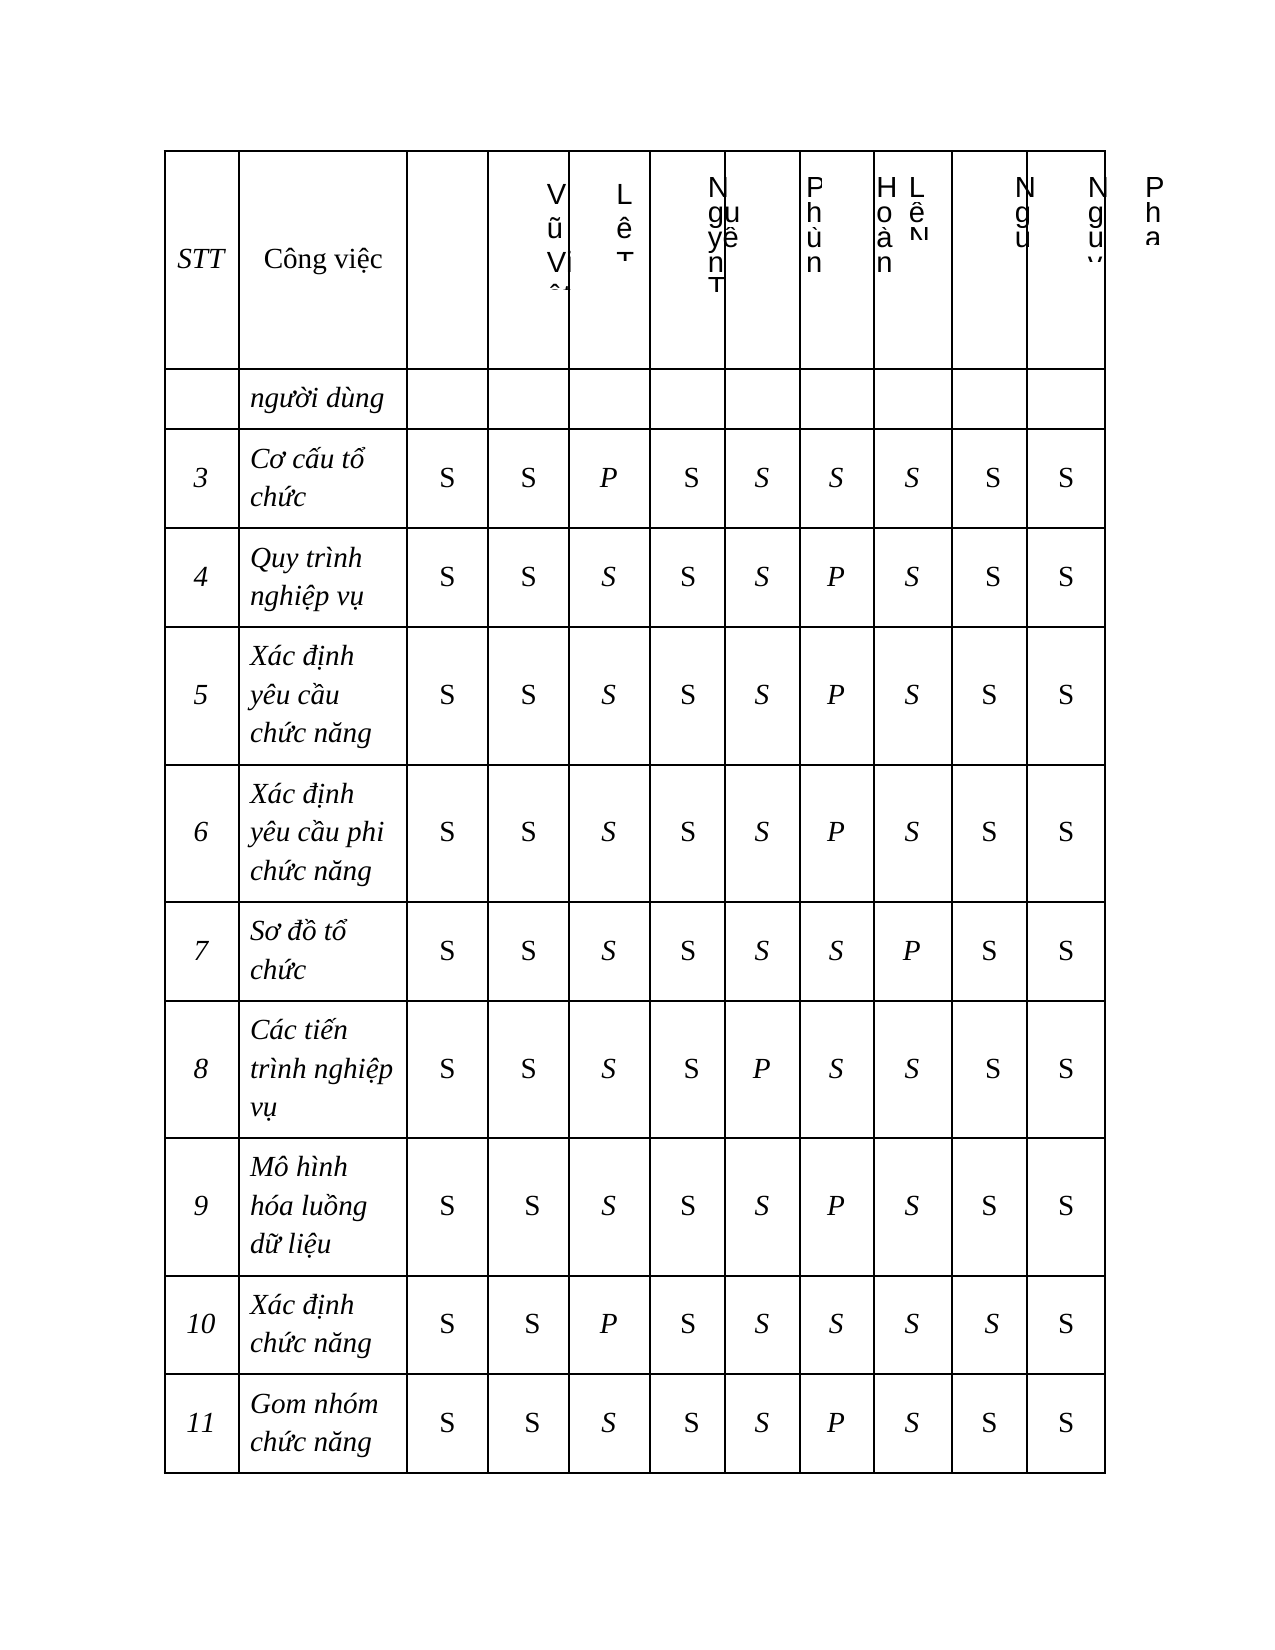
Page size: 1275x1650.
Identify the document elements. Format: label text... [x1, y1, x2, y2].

table_cell P [726, 1002, 799, 1137]
table_cell S [489, 370, 568, 428]
table_cell S [726, 529, 799, 626]
table_header [489, 152, 568, 368]
table_cell Xác định yêu cầu phi chức năng [240, 766, 406, 901]
table_cell S [726, 430, 799, 527]
table_cell S [570, 628, 649, 763]
table_header [953, 152, 1026, 368]
table_cell S [489, 1139, 568, 1274]
table_cell S [953, 628, 1026, 763]
table_cell Mô hình hóa luồng dữ liệu [240, 1139, 406, 1274]
table_cell P [875, 903, 951, 1000]
table_cell S [801, 1277, 873, 1373]
table_cell S [953, 1277, 1026, 1373]
table_cell 10 [166, 1277, 238, 1373]
table_cell S [1028, 430, 1104, 527]
table_cell S [489, 529, 568, 626]
table_cell S [489, 1375, 568, 1472]
table_cell S [408, 1002, 487, 1137]
table_cell S [1028, 1277, 1104, 1373]
table_cell S [489, 1002, 568, 1137]
table_cell S [875, 628, 951, 763]
table_cell S [875, 529, 951, 626]
table_header STT [166, 152, 238, 368]
table_cell S [408, 903, 487, 1000]
table_cell 4 [166, 529, 238, 626]
table_cell S [651, 1277, 724, 1373]
table_cell 3 [166, 430, 238, 527]
table_cell S [570, 1375, 649, 1472]
table_cell P [801, 1375, 873, 1472]
table_header [801, 152, 873, 368]
table_cell S [489, 903, 568, 1000]
table_cell P [801, 628, 873, 763]
table_cell P [953, 370, 1026, 428]
table_cell S [570, 766, 649, 901]
table_cell S [726, 1375, 799, 1472]
table_cell S [875, 1139, 951, 1274]
table_cell S [651, 766, 724, 901]
table_cell S [1028, 628, 1104, 763]
table_cell Mô tả các bên liên quan và người dùng [240, 370, 406, 428]
table_cell S [408, 1375, 487, 1472]
table_cell Xác định chức năng [240, 1277, 406, 1373]
table_cell S [489, 1277, 568, 1373]
table_cell S [489, 628, 568, 763]
table_cell Gom nhóm chức năng [240, 1375, 406, 1472]
table_cell S [726, 370, 799, 428]
table_cell S [1028, 529, 1104, 626]
table_cell 9 [166, 1139, 238, 1274]
table_cell S [570, 903, 649, 1000]
table_cell S [570, 1139, 649, 1274]
table_cell S [953, 1375, 1026, 1472]
table_cell S [801, 903, 873, 1000]
table_cell S [408, 529, 487, 626]
table_cell S [726, 903, 799, 1000]
table_cell 8 [166, 1002, 238, 1137]
table_header [408, 152, 487, 368]
table_cell S [953, 1002, 1026, 1137]
table_cell S [875, 1002, 951, 1137]
table_cell S [1028, 1002, 1104, 1137]
table_cell S [953, 529, 1026, 626]
table_cell S [953, 430, 1026, 527]
table_header Công việc [240, 152, 406, 368]
table_cell S [570, 370, 649, 428]
table_cell S [801, 1002, 873, 1137]
table_cell S [651, 1375, 724, 1472]
table_cell S [801, 430, 873, 527]
table_cell S [726, 1139, 799, 1274]
table_cell 5 [166, 628, 238, 763]
table_cell Các tiến trình nghiệp vụ [240, 1002, 406, 1137]
table_cell P [570, 430, 649, 527]
table_cell 11 [166, 1375, 238, 1472]
table_cell P [801, 766, 873, 901]
table_cell P [801, 529, 873, 626]
table_cell S [726, 766, 799, 901]
table_cell S [570, 1002, 649, 1137]
table_cell 7 [166, 903, 238, 1000]
table_cell S [408, 628, 487, 763]
table_cell S [875, 1277, 951, 1373]
table_cell S [1028, 903, 1104, 1000]
table_cell S [408, 370, 487, 428]
table_cell S [726, 1277, 799, 1373]
table_cell S [953, 1139, 1026, 1274]
table_cell S [651, 1139, 724, 1274]
table_cell S [408, 1277, 487, 1373]
table_cell S [408, 1139, 487, 1274]
table_header [651, 152, 724, 368]
table_cell S [1028, 1139, 1104, 1274]
table_cell S [408, 430, 487, 527]
table_cell 6 [166, 766, 238, 901]
table_cell S [651, 628, 724, 763]
table_cell S [953, 766, 1026, 901]
table_cell P [801, 1139, 873, 1274]
table_header [1028, 152, 1104, 368]
table_cell S [651, 430, 724, 527]
table_cell 2 [166, 370, 238, 428]
table_cell S [953, 903, 1026, 1000]
table_cell Quy trình nghiệp vụ [240, 529, 406, 626]
table_cell Cơ cấu tổ chức [240, 430, 406, 527]
table_cell S [489, 766, 568, 901]
table_cell S [408, 766, 487, 901]
table_cell Xác định yêu cầu chức năng [240, 628, 406, 763]
table_cell S [875, 766, 951, 901]
table_cell S [489, 430, 568, 527]
table_cell S [651, 1002, 724, 1137]
table_cell S [651, 529, 724, 626]
table_cell S [875, 1375, 951, 1472]
table_cell S [801, 370, 873, 428]
table_cell S [651, 903, 724, 1000]
table_cell S [1028, 766, 1104, 901]
table_cell S [570, 529, 649, 626]
table_cell P [570, 1277, 649, 1373]
table_cell S [1028, 370, 1104, 428]
table_cell S [726, 628, 799, 763]
table_cell S [651, 370, 724, 428]
table_cell S [1028, 1375, 1104, 1472]
table_header [875, 152, 951, 368]
table_header [570, 152, 649, 368]
table_header [726, 152, 799, 368]
table_cell S [875, 370, 951, 428]
table_cell Sơ đồ tổ chức [240, 903, 406, 1000]
table_cell S [875, 430, 951, 527]
